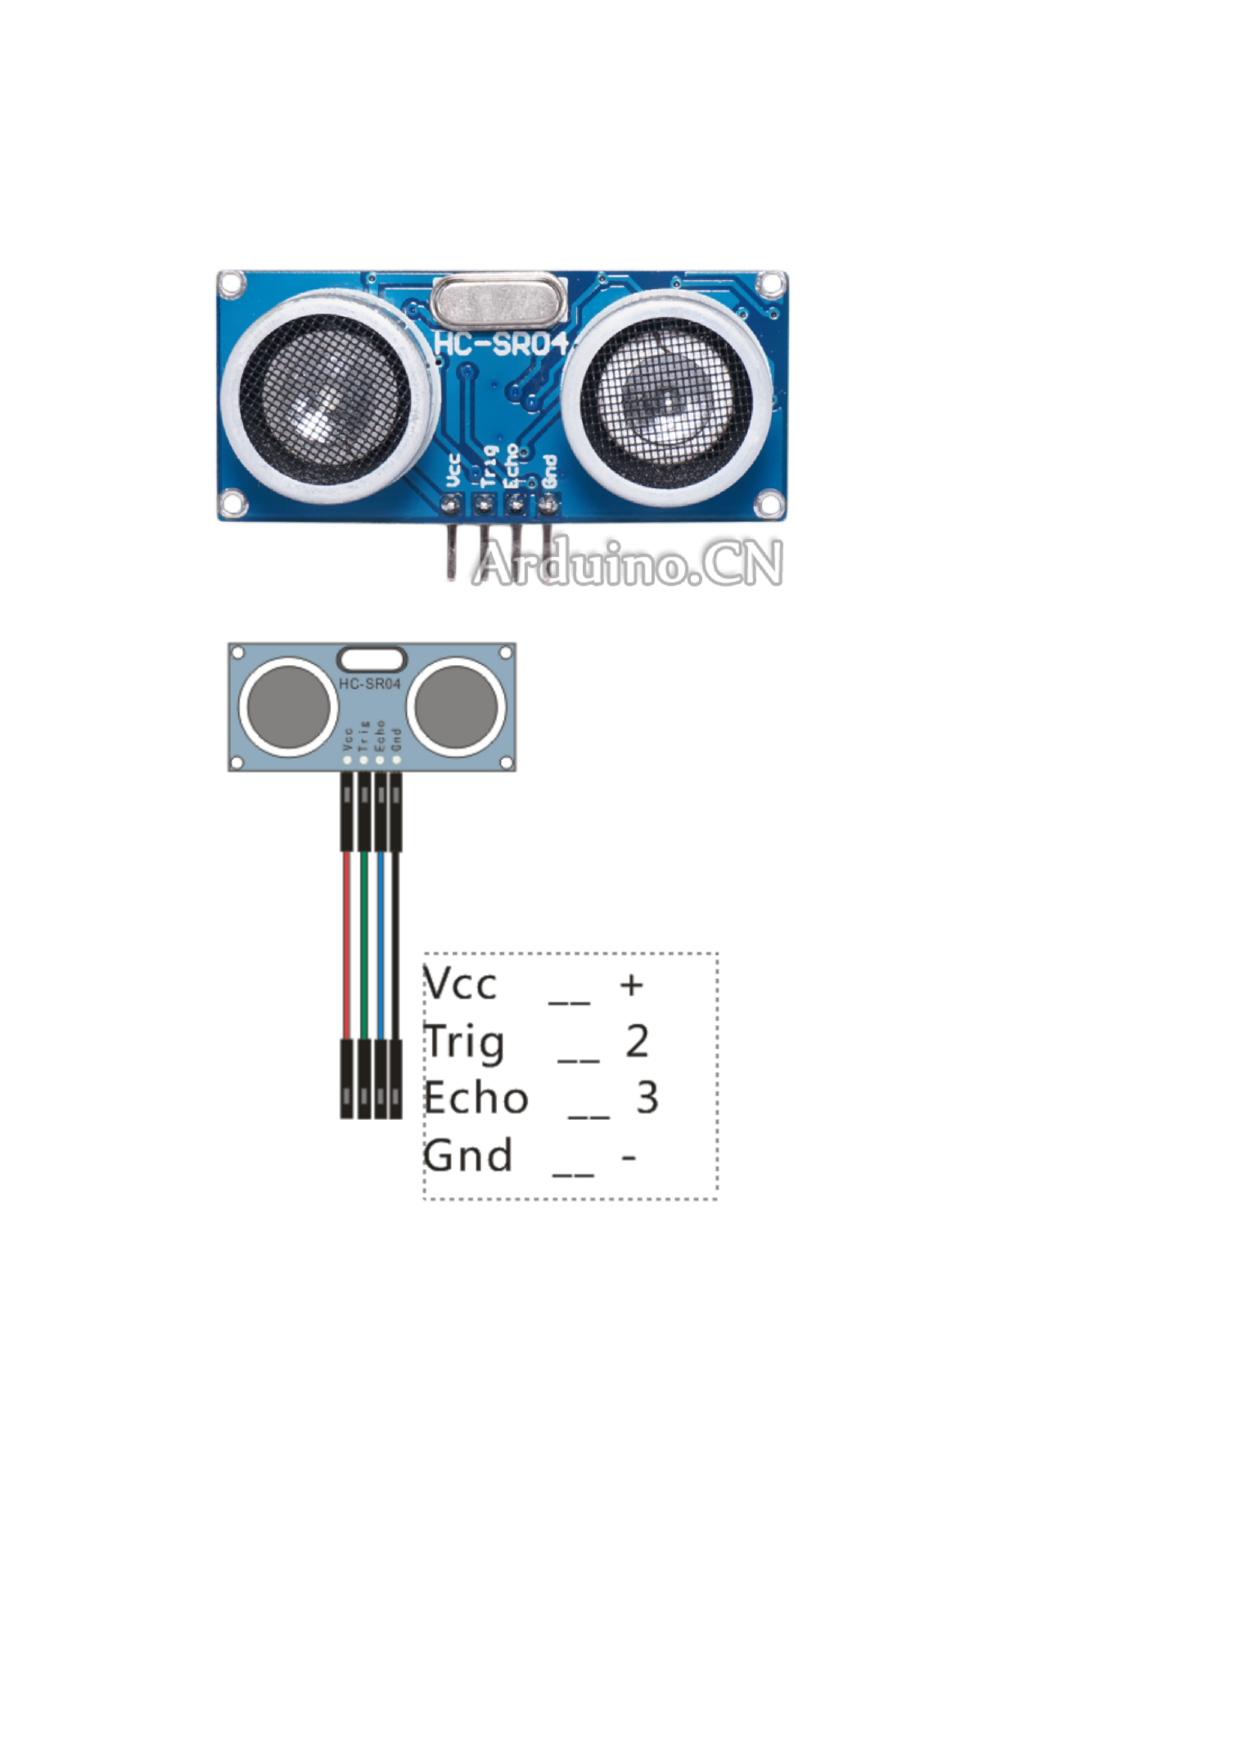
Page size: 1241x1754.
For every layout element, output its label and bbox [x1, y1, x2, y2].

picture [187, 617, 745, 1216]
picture [187, 227, 844, 600]
